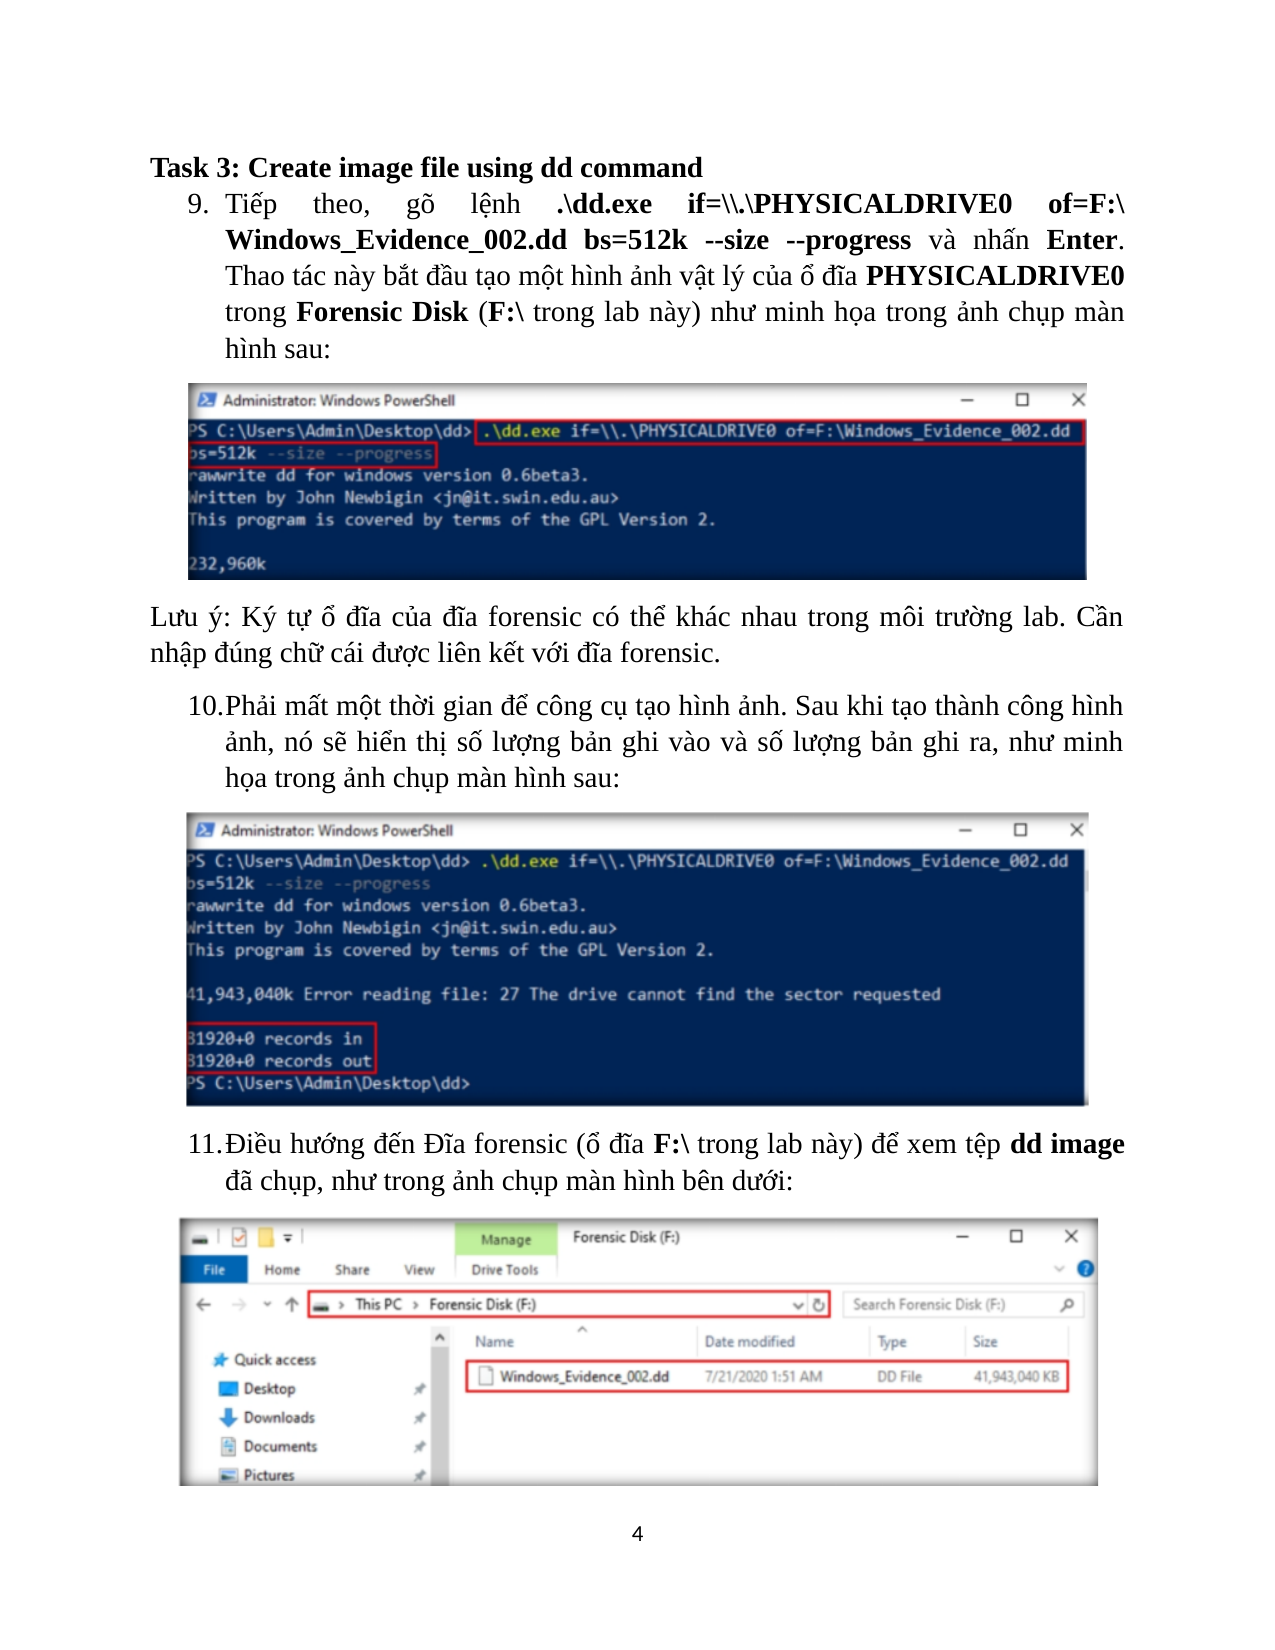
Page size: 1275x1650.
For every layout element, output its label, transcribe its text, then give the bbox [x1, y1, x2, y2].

list Điều hướng đến Đĩa forensic (ổ đĩa F:\ trong lab này) để xem tệp dd image đã chụp, như trong ảnh chụp màn hình bên dưới: [187, 1127, 1125, 1196]
picture [186, 812, 1089, 1108]
subtitle Task 3: Create image file using dd command [150, 150, 1125, 183]
picture [188, 383, 1087, 580]
list Tiếp theo, gõ lệnh .\dd.exe if=\\.\PHYSICALDRIVE0 of=F:\Windows_Evidence_002.dd bs=512k --size --progress và nhấn Enter. Thao tác này bắt đầu tạo một hình ảnh vật lý của ổ đĩa PHYSICALDRIVE0 trong Forensic Disk (F:\ trong lab này) như minh họa trong ảnh chụp màn hình sau: [187, 186, 1125, 364]
text Lưu ý: Ký tự ổ đĩa của đĩa forensic có thể khác nhau trong môi trường lab. Cần nhập đúng chữ cái được liên kết với đĩa forensic. [150, 599, 1125, 668]
picture [176, 1215, 1099, 1486]
list Phải mất một thời gian để công cụ tạo hình ảnh. Sau khi tạo thành công hình ảnh, nó sẽ hiển thị số lượng bản ghi vào và số lượng bản ghi ra, như minh họa trong ảnh chụp màn hình sau: [187, 688, 1125, 793]
